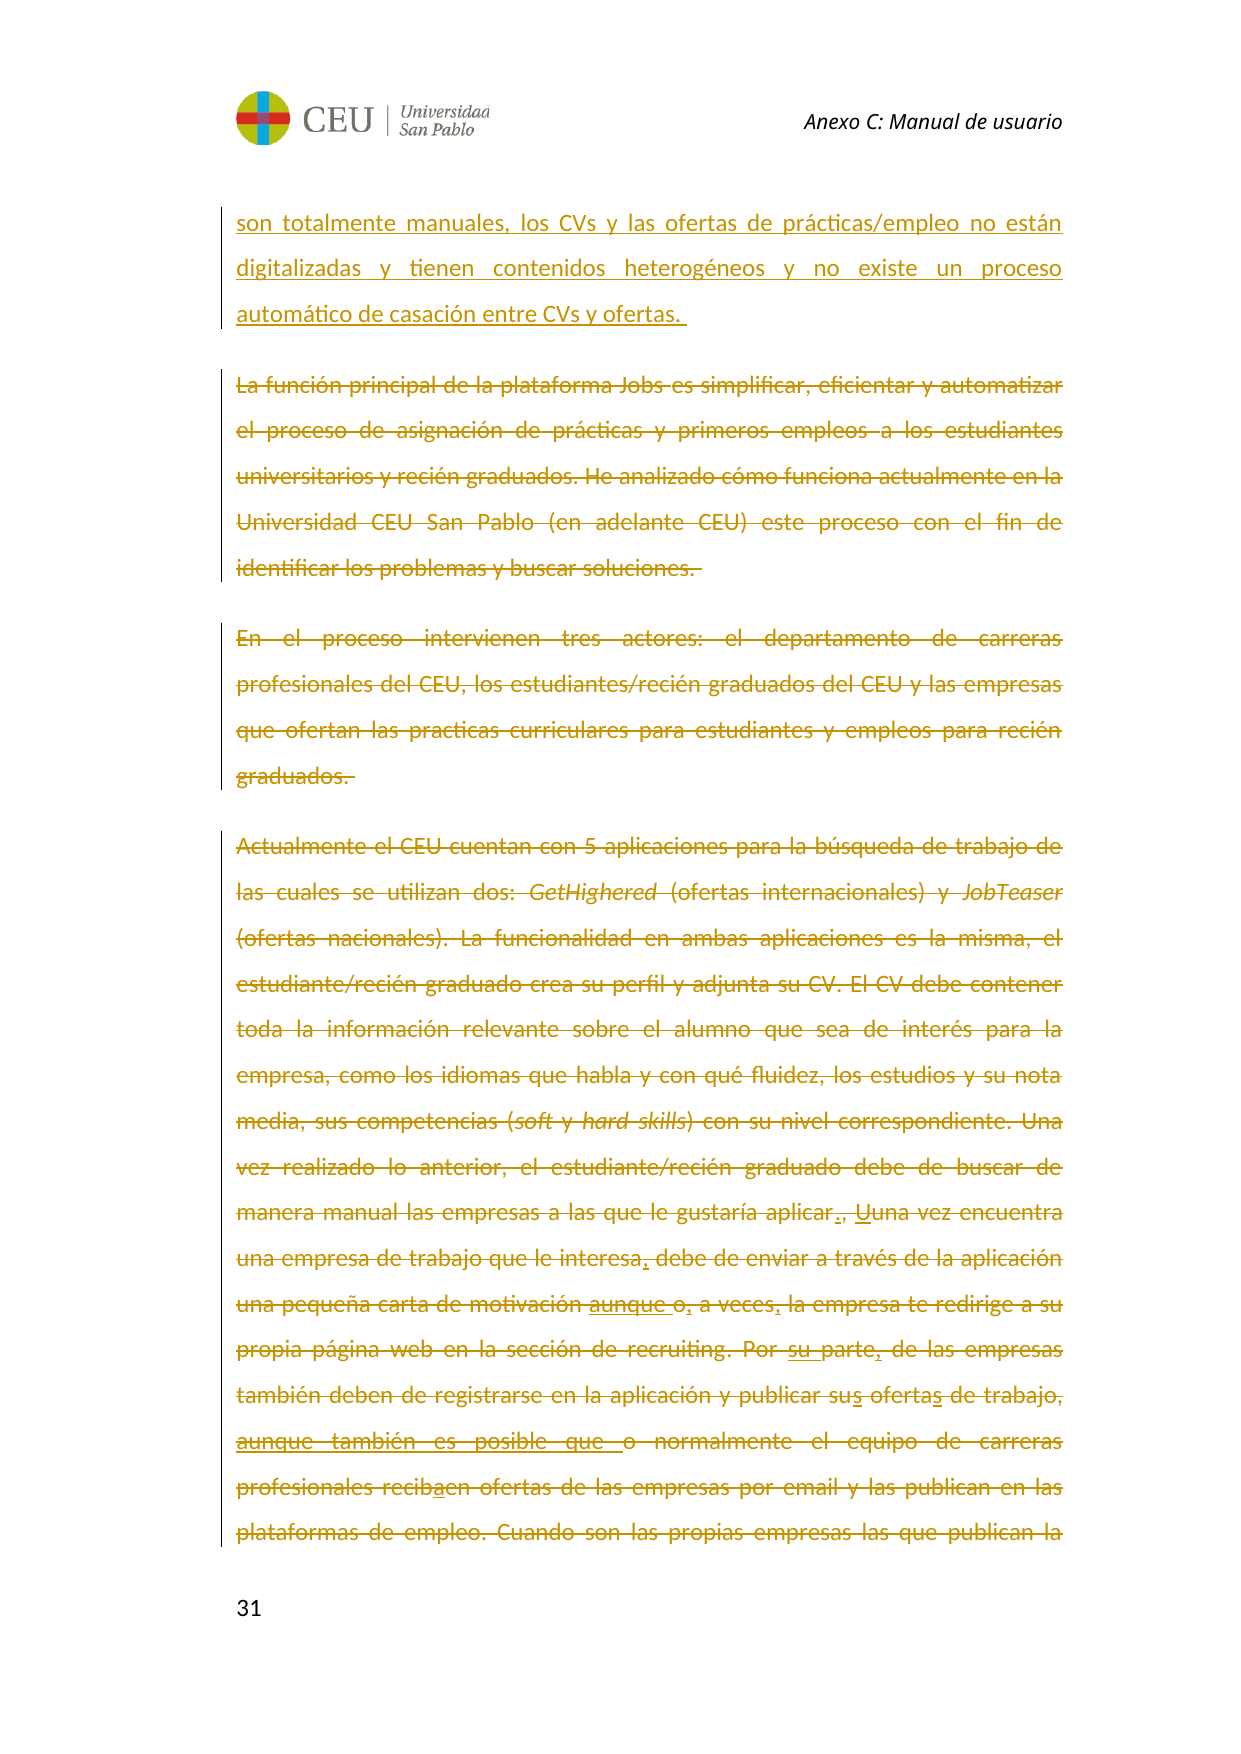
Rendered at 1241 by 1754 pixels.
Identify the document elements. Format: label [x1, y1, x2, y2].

picture [235, 89, 490, 146]
